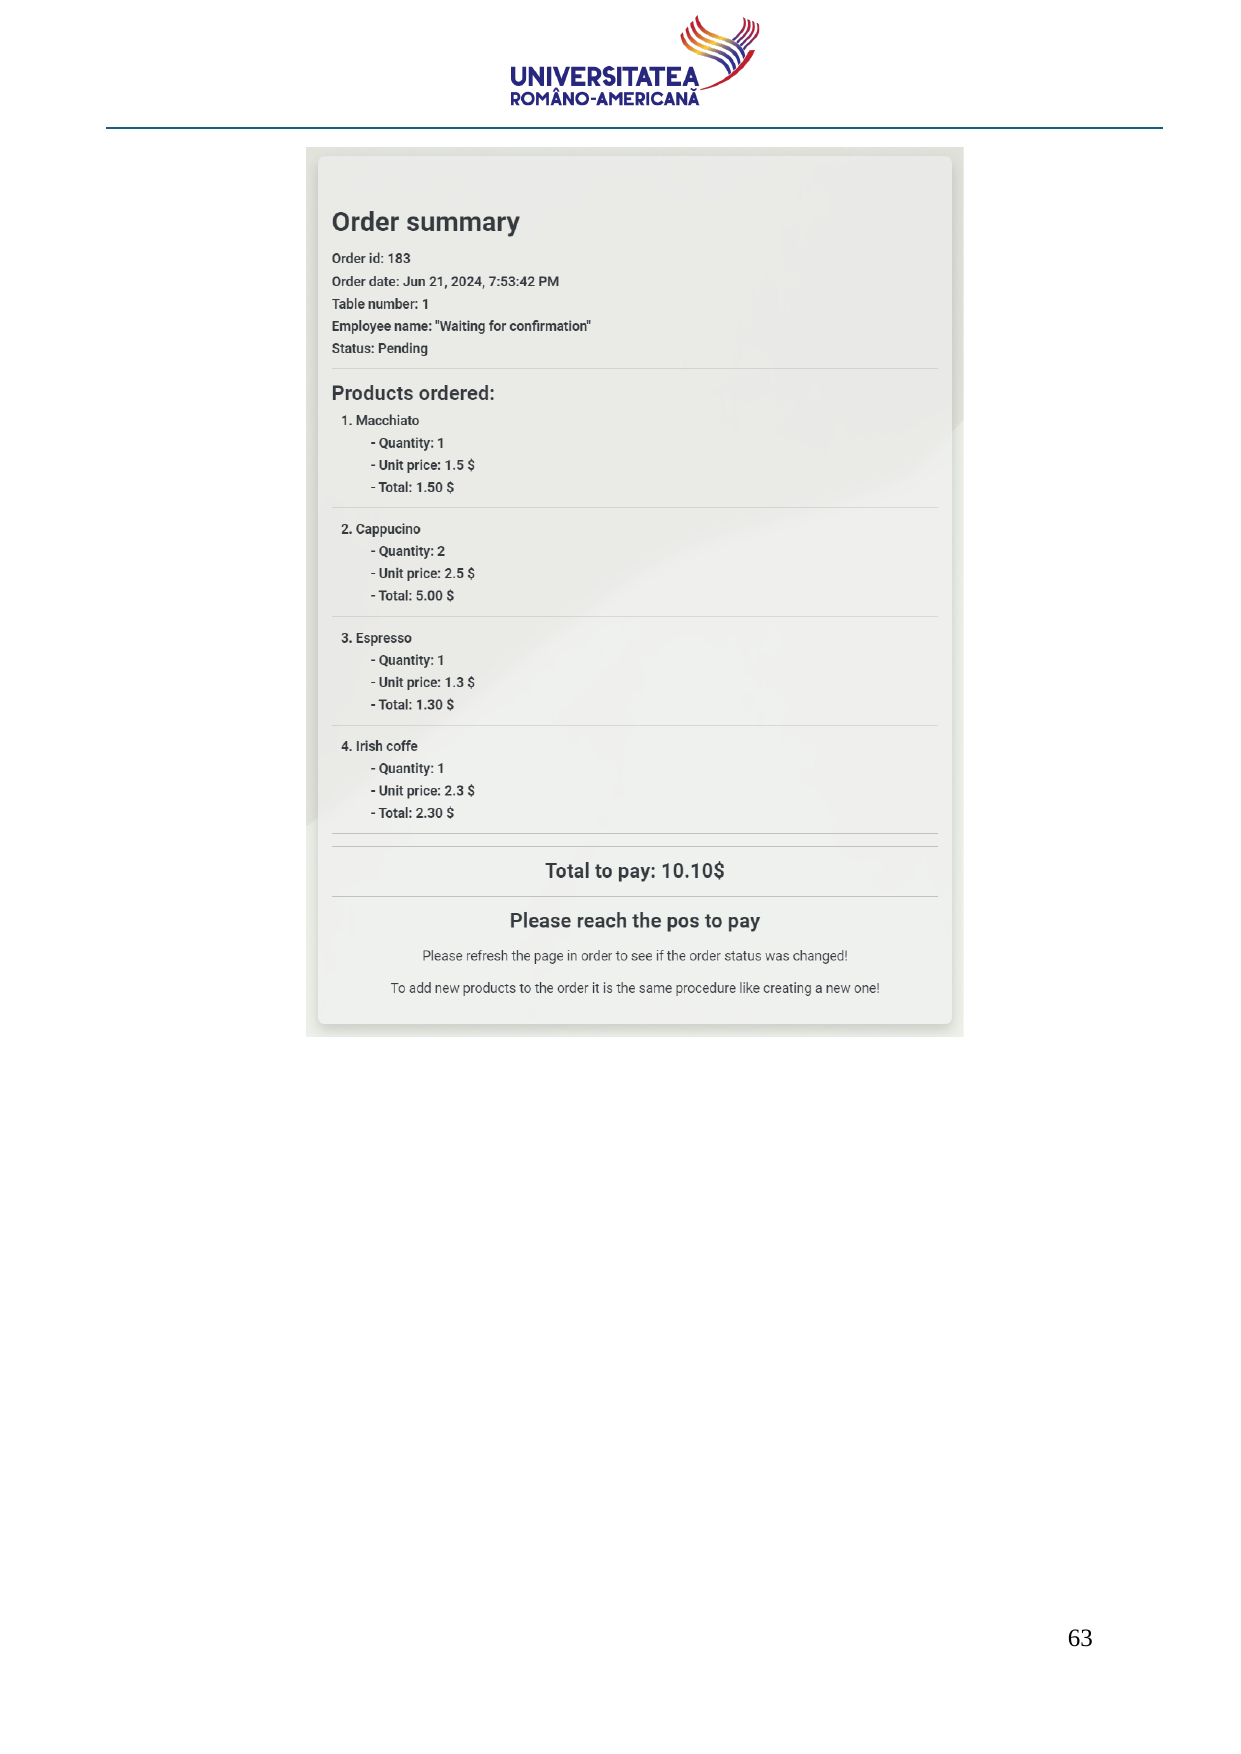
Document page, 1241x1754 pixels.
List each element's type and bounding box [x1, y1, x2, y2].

picture [507, 12, 763, 109]
picture [306, 147, 964, 1037]
